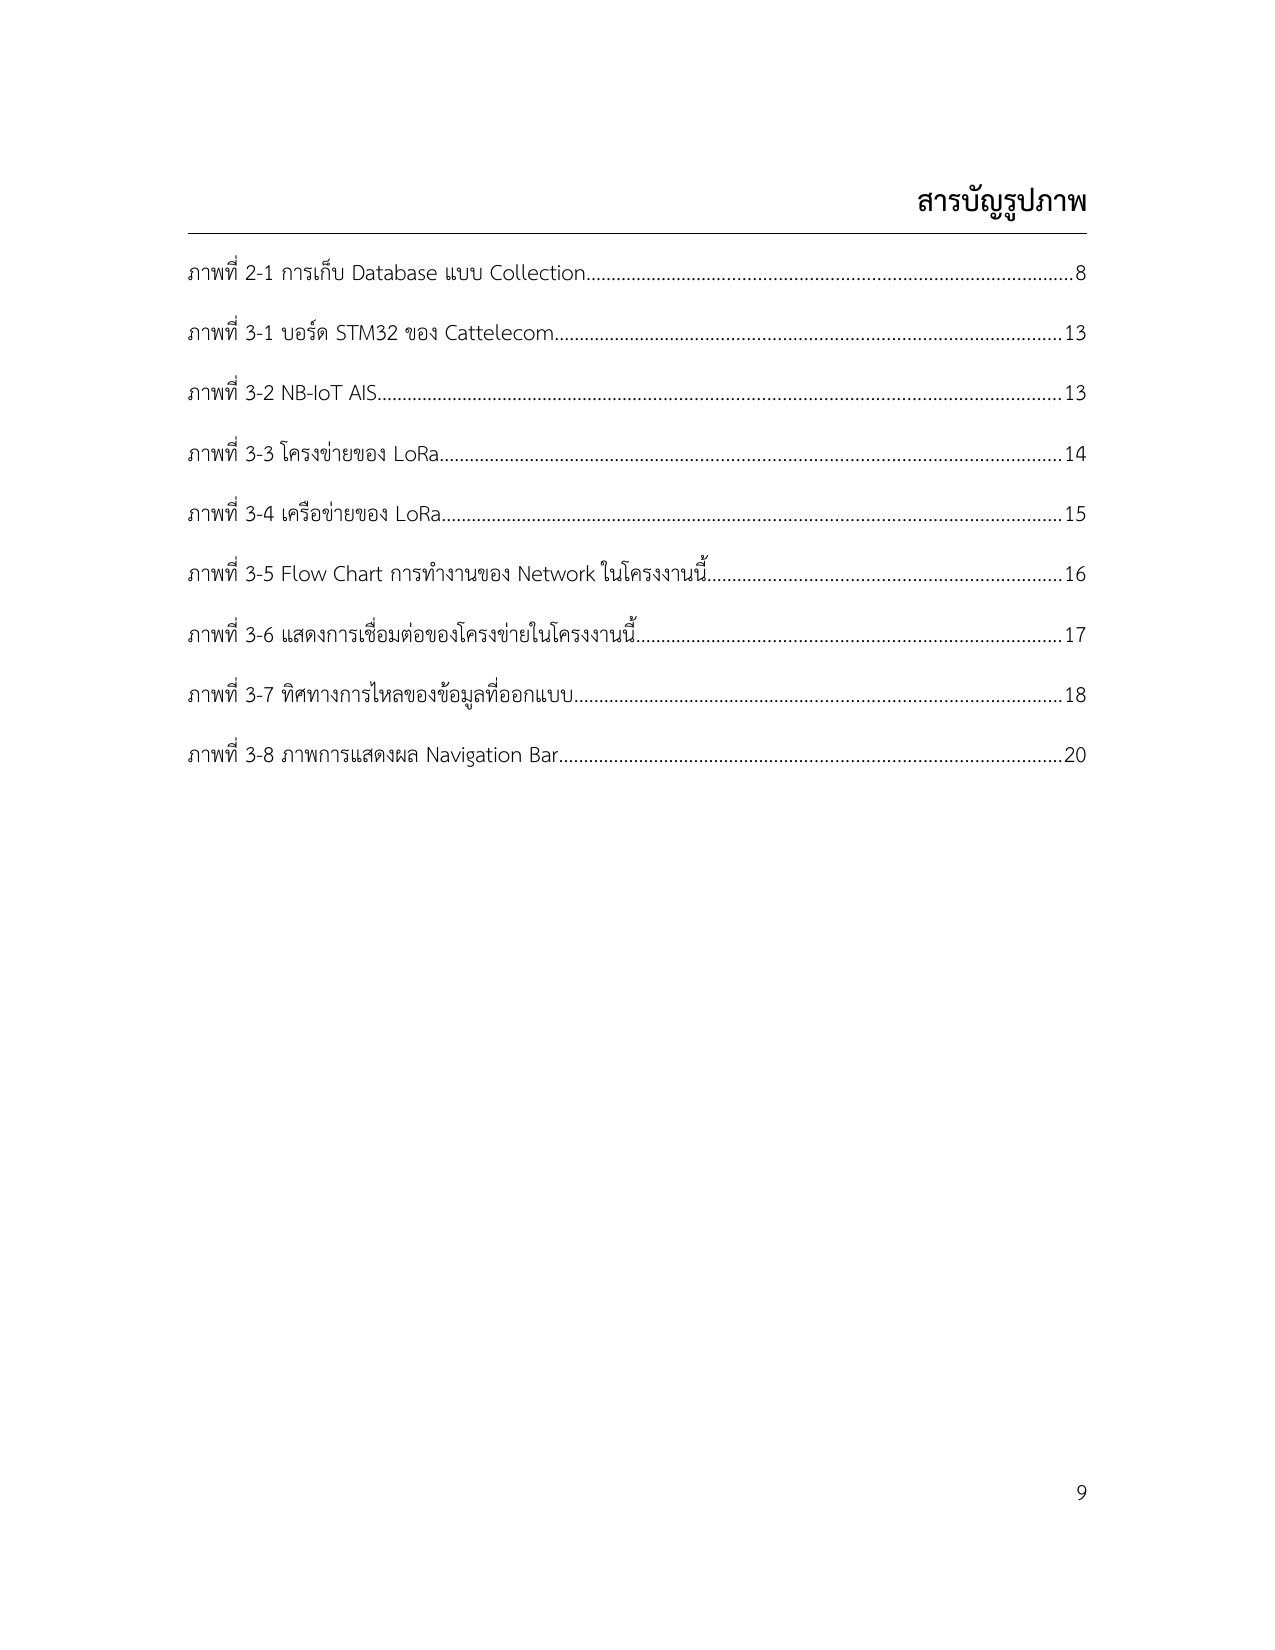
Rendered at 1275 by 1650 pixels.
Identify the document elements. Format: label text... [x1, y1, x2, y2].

text ภาพที่ 3-3 โครงข่ายของ LoRa 14 [187, 434, 1087, 475]
text ภาพที่ 3-5 Flow Chart การทำงานของ Network ในโครงงานนี้ 16 [187, 554, 1087, 596]
text ภาพที่ 3-2 NB-IoT AIS 13 [187, 373, 1087, 415]
text ภาพที่ 3-8 ภาพการแสดงผล Navigation Bar 20 [187, 735, 1087, 777]
text ภาพที่ 3-4 เครือข่ายของ LoRa 15 [187, 494, 1087, 536]
text ภาพที่ 3-6 แสดงการเชื่อมต่อของโครงข่ายในโครงงานนี้ 17 [187, 615, 1087, 656]
text ภาพที่ 2-1 การเก็บ Database แบบ Collection 8 [187, 253, 1087, 294]
subtitle สารบัญรูปภาพ [187, 175, 1087, 234]
text ภาพที่ 3-7 ทิศทางการไหลของข้อมูลที่ออกแบบ 18 [187, 675, 1087, 717]
text ภาพที่ 3-1 บอร์ด STM32 ของ Cattelecom 13 [187, 313, 1087, 355]
